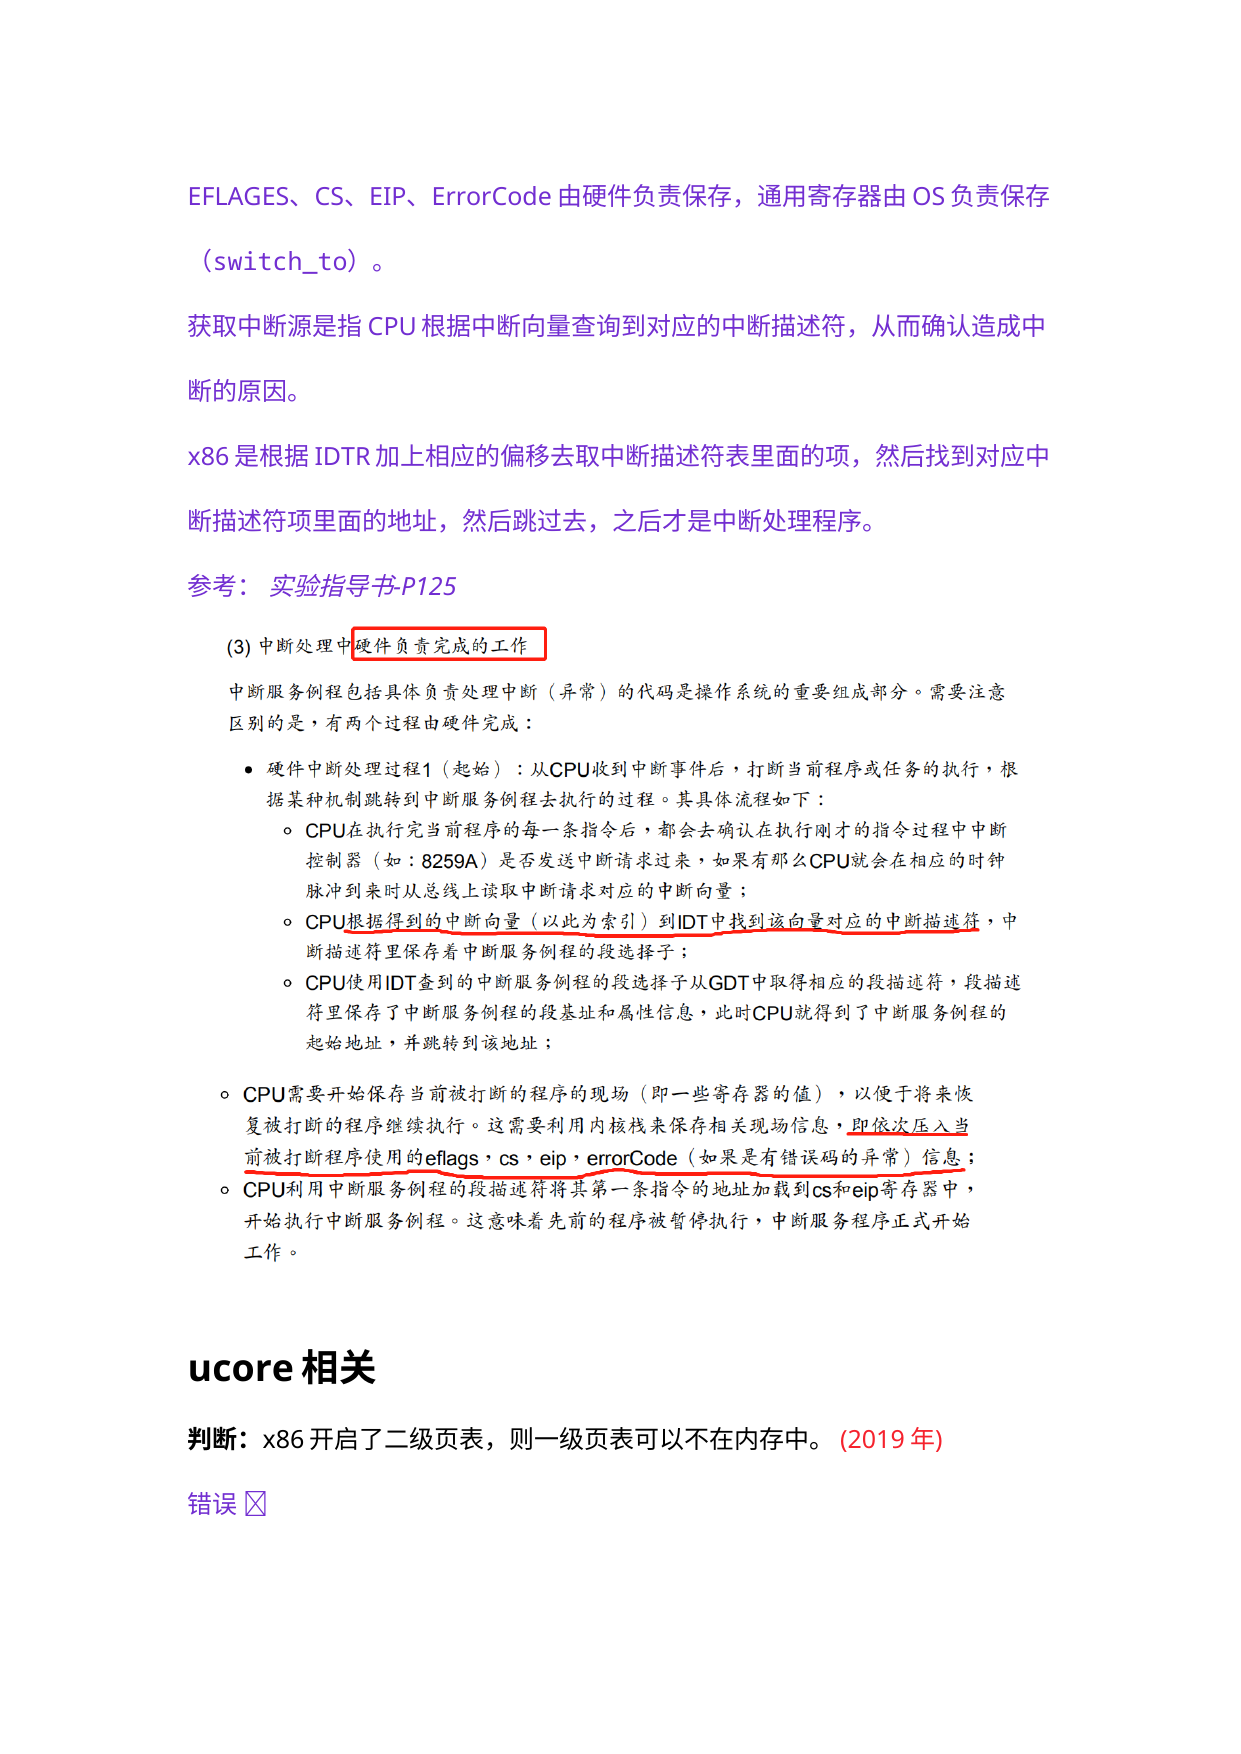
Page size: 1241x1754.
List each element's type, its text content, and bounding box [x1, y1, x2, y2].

text ucore相关 [187, 1332, 1053, 1397]
text 判断：x86开启了二级页表，则⼀级页表可以不在内存中。 (2019年) [187, 1405, 1053, 1470]
text x86是根据IDTR加上相应的偏移去取中断描述符表里面的项，然后找到对应中断描述符项里面的地址，然后跳过去，之后才是中断处理程序。 [187, 422, 1053, 552]
text EFLAGES、CS、EIP、ErrorCode由硬件负责保存，通用寄存器由OS负责保存（switch_to）。 [187, 162, 1053, 292]
text 错误 ❌ [187, 1470, 1053, 1535]
picture [187, 1072, 1053, 1268]
text 获取中断源是指CPU根据中断向量查询到对应的中断描述符，从而确认造成中断的原因。 [187, 292, 1053, 422]
text 参考： 实验指导书-P125 [187, 552, 1053, 617]
picture [187, 617, 1053, 1051]
